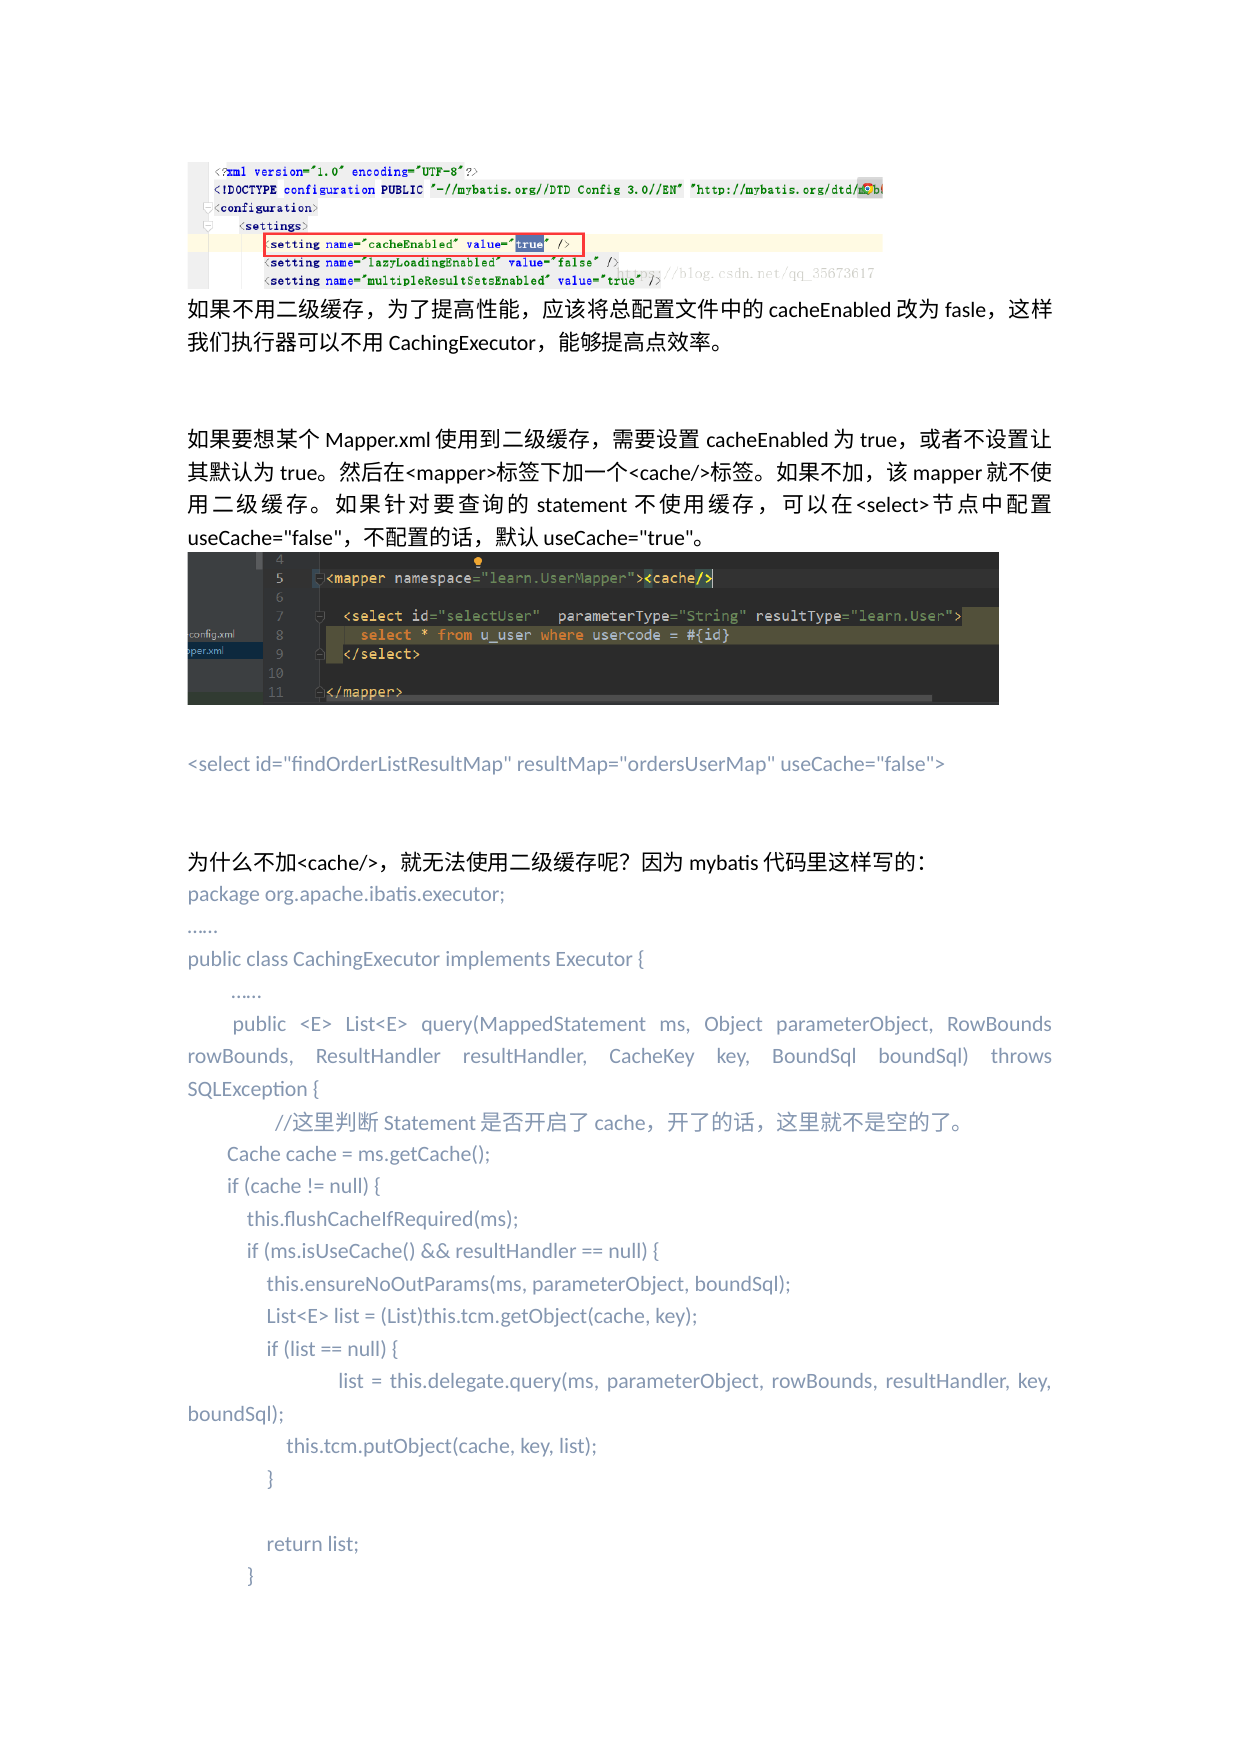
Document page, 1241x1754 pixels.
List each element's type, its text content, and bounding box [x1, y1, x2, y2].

text public <E> List<E> query(MappedStatement ms, Object parameterObject, RowBounds rowBounds, ResultHandler resultHandler, CacheKey key, BoundSql boundSql) throws SQLException { [187, 1007, 1053, 1104]
text this.flushCacheIfRequired(ms); [187, 1202, 1053, 1234]
text 为什么不加<cache/>，就无法使用二级缓存呢？因为mybatis代码里这样写的： [187, 844, 1053, 877]
text this.ensureNoOutParams(ms, parameterObject, boundSql); [187, 1267, 1053, 1299]
text …… [187, 909, 1053, 942]
text public class CachingExecutor implements Executor { [187, 942, 1053, 974]
text if (cache != null) { [187, 1169, 1053, 1202]
text …… [187, 974, 1053, 1007]
text this.tcm.putObject(cache, key, list); [187, 1429, 1053, 1462]
text Cache cache = ms.getCache(); [187, 1137, 1053, 1169]
text List<E> list = (List)this.tcm.getObject(cache, key); [187, 1299, 1053, 1332]
picture [187, 162, 883, 289]
picture [187, 552, 999, 705]
text list = this.delegate.query(ms, parameterObject, rowBounds, resultHandler, key, boundSql); [187, 1364, 1053, 1429]
text return list; [187, 1527, 1053, 1559]
text if (list == null) { [187, 1332, 1053, 1364]
text } [187, 1462, 1053, 1494]
text //这里判断Statement是否开启了cache，开了的话，这里就不是空的了。 [187, 1104, 1053, 1137]
text <select id="findOrderListResultMap" resultMap="ordersUserMap" useCache="false"> [187, 747, 1053, 779]
text if (ms.isUseCache() && resultHandler == null) { [187, 1234, 1053, 1267]
text } [187, 1559, 1053, 1592]
text 如果不用二级缓存，为了提高性能，应该将总配置文件中的cacheEnabled改为fasle，这样我们执行器可以不用CachingExecutor，能够提高点效率。 [187, 292, 1053, 357]
text package org.apache.ibatis.executor; [187, 877, 1053, 909]
text 如果要想某个Mapper.xml使用到二级缓存，需要设置cacheEnabled为true，或者不设置让其默认为true。然后在<mapper>标签下加一个<cache/>标签。如果不加，该mapper就不使用二级缓存。如果针对要查询的statement不使用缓存，可以在<select>节点中配置useCache="false"，不配置的话，默认useCache="true"。 [187, 422, 1053, 552]
